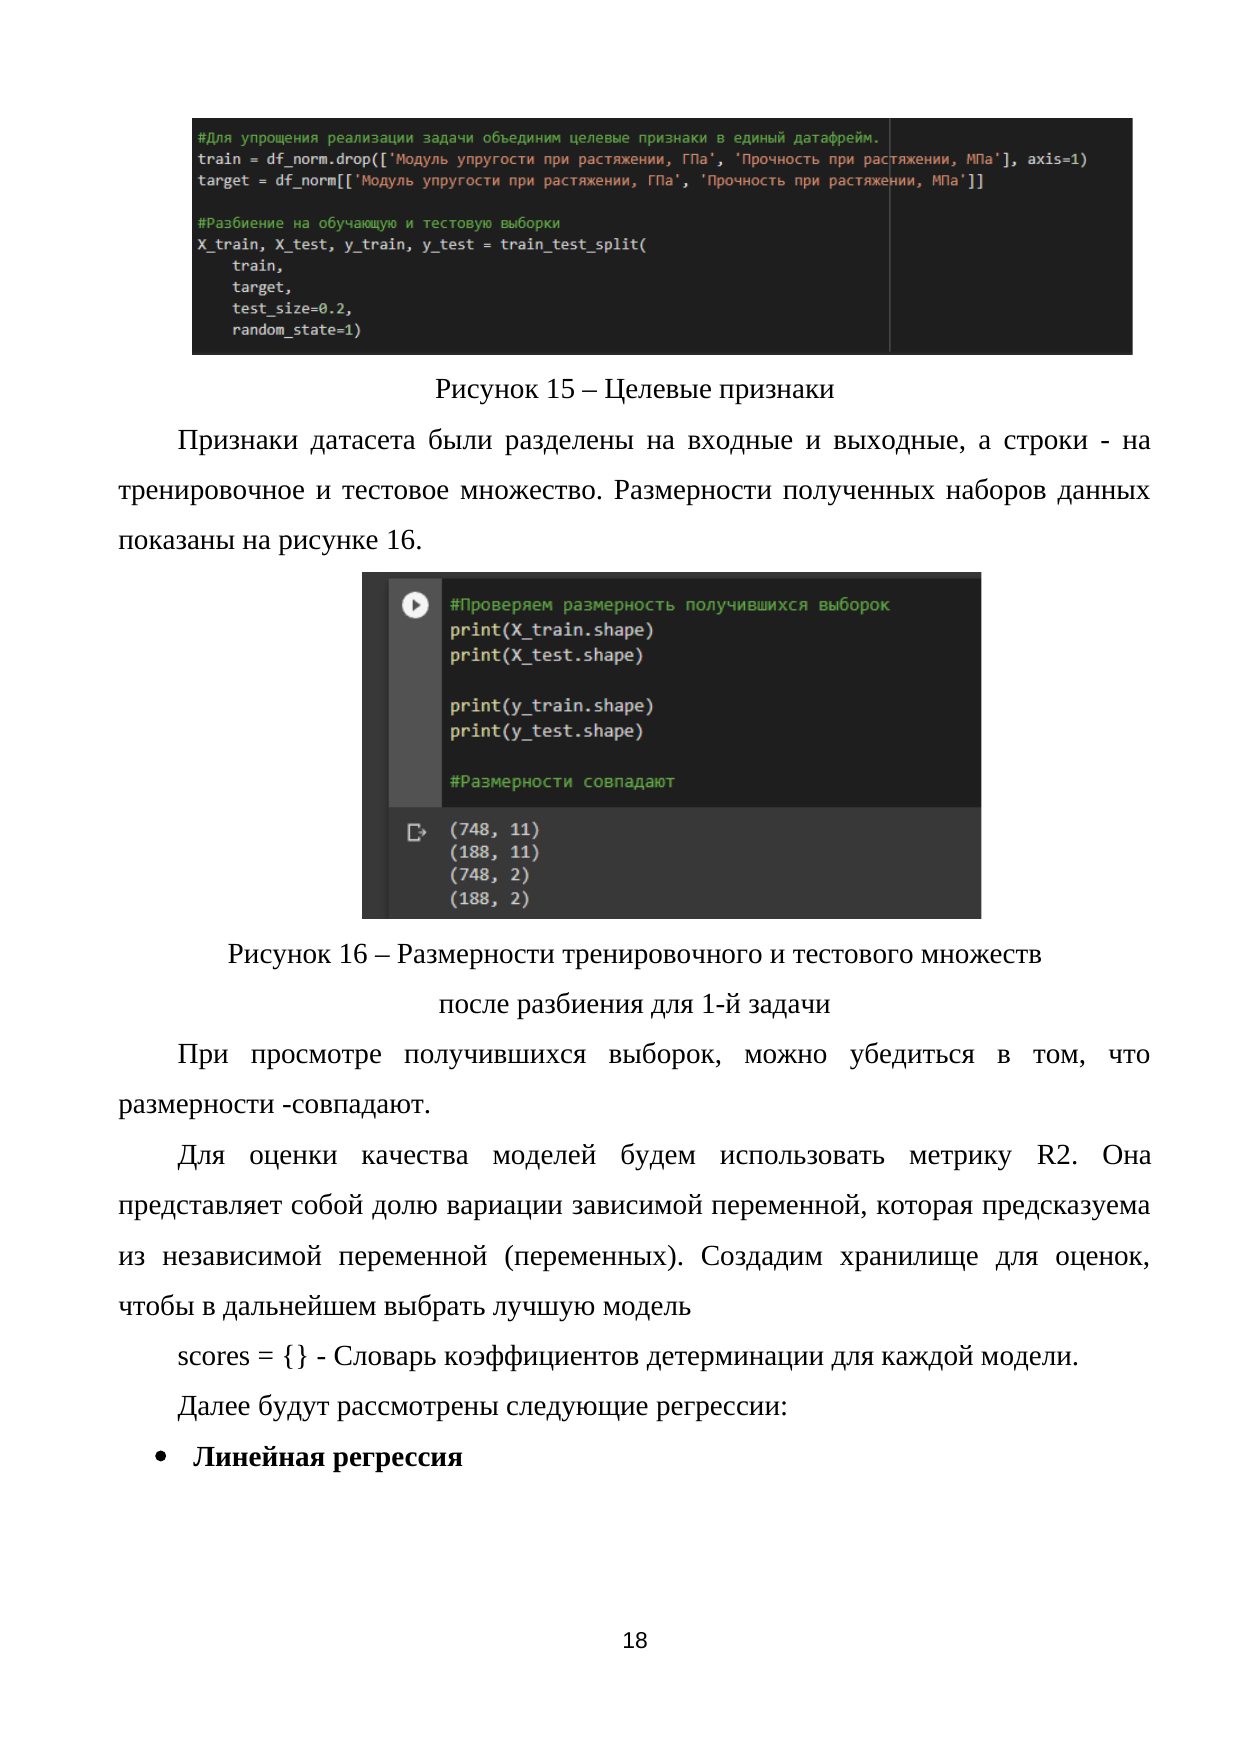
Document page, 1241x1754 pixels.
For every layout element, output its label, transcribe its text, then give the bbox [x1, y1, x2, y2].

text Признаки датасета были разделены на входные и выходные, а строки - на тренировочное и тестовое множество. Размерности полученных наборов данных показаны на рисунке 16. [118, 422, 1152, 556]
text Рисунок 16 – Размерности тренировочного и тестового множеств [118, 936, 1152, 969]
picture [362, 572, 982, 919]
text Далее будут рассмотрены следующие регрессии: [118, 1388, 1152, 1422]
text после разбиения для 1-й задачи [118, 986, 1152, 1019]
text scores = {} - Словарь коэффициентов детерминации для каждой модели. [118, 1338, 1152, 1372]
text При просмотре получившихся выборок, можно убедиться в том, что размерности -совпадают. [118, 1036, 1152, 1120]
picture [192, 118, 1133, 355]
text Для оценки качества моделей будем использовать метрику R2. Она представляет собой долю вариации зависимой переменной, которая предсказуема из независимой переменной (переменных). Создадим хранилище для оценок, чтобы в дальнейшем выбрать лучшую модель [118, 1137, 1152, 1321]
list Линейная регрессия [156, 1439, 1152, 1472]
text Рисунок 15 – Целевые признаки [118, 371, 1152, 405]
